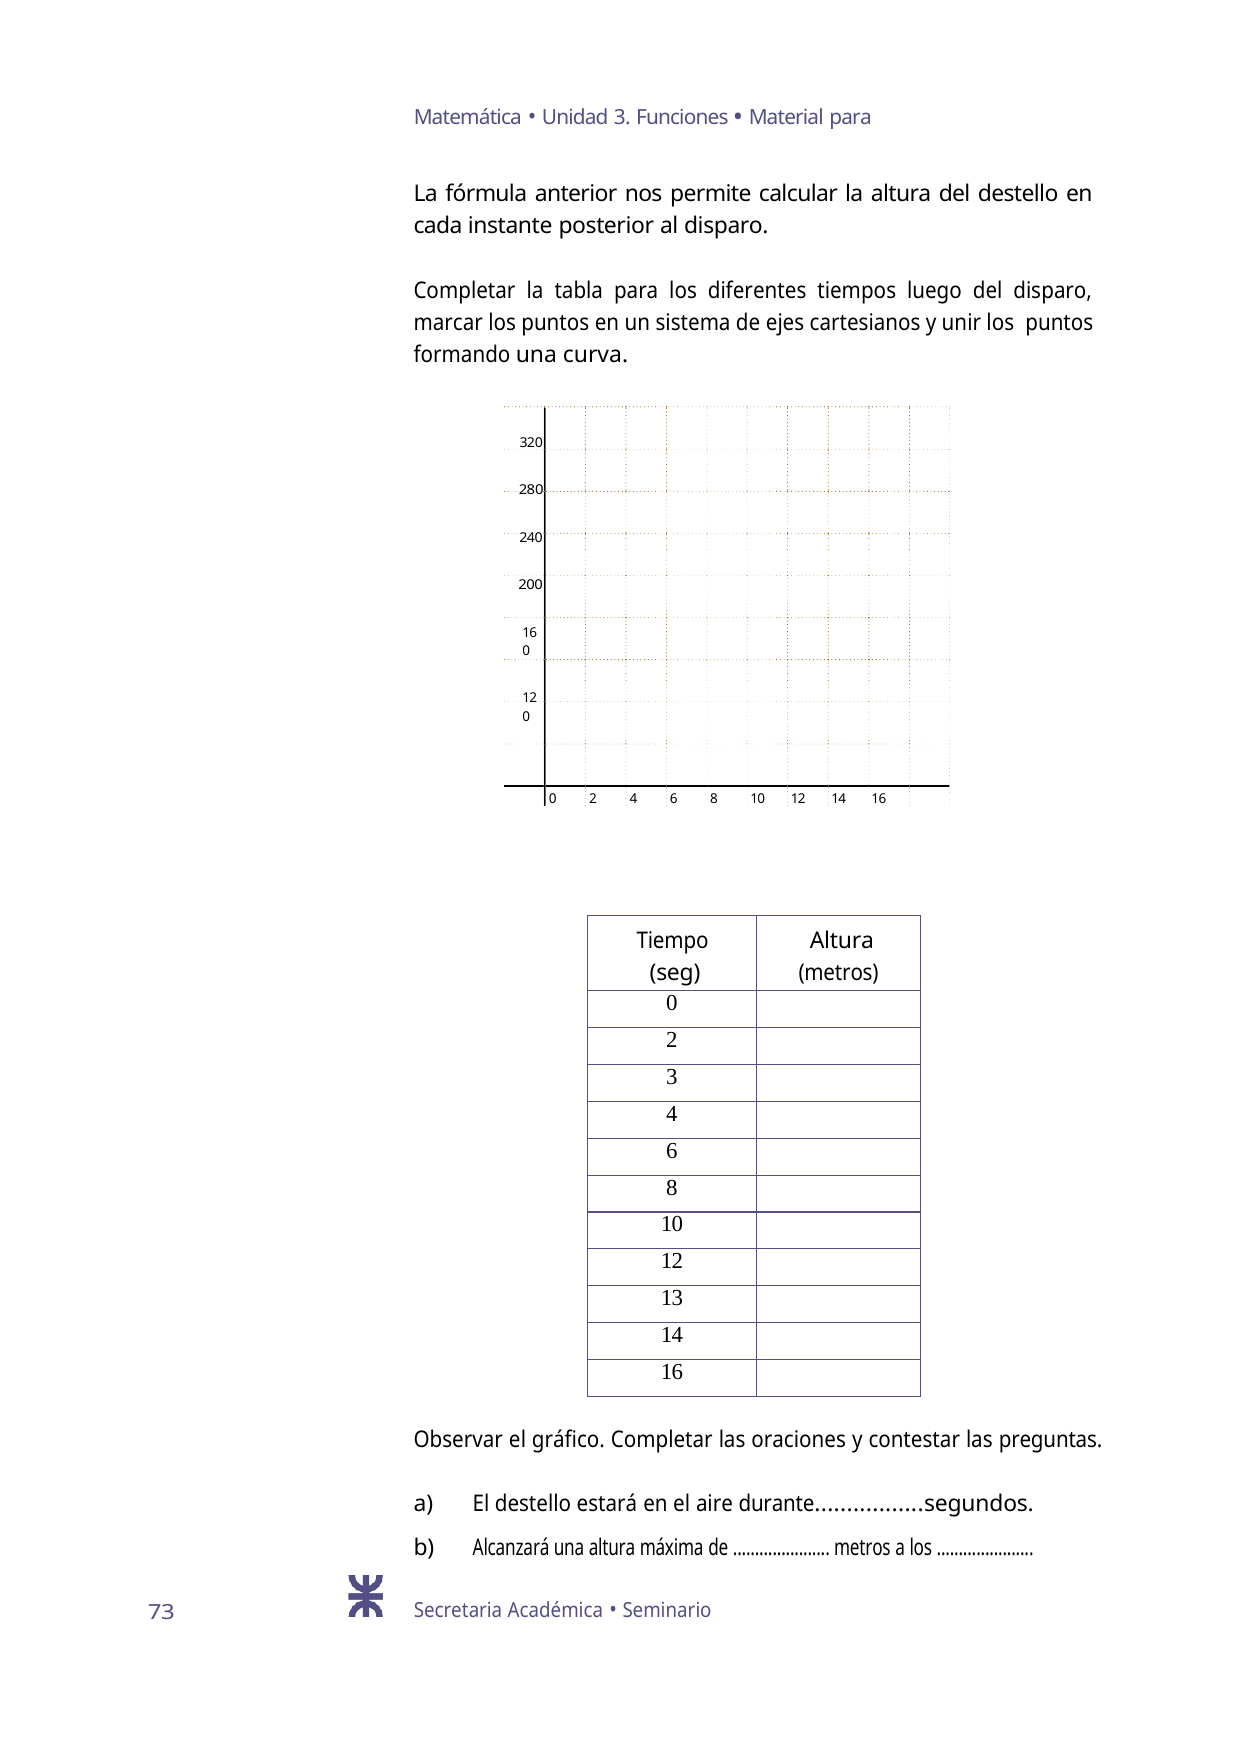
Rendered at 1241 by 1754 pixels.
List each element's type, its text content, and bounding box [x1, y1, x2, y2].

table_cell  [588, 1360, 756, 1396]
list El destello estará en el aire durante segundos. [413, 1487, 1126, 1518]
table_cell [757, 1360, 920, 1396]
table_cell  [588, 1213, 756, 1248]
text La fórmula anterior nos permite calcular la altura del destello en cada instante posterior al disparo. [413, 177, 1093, 240]
table_cell  [588, 1176, 756, 1211]
table_cell  [588, 1028, 756, 1064]
table_cell  [588, 1065, 756, 1101]
table_cell  [588, 1139, 756, 1174]
table_cell  [588, 1323, 756, 1359]
picture [504, 406, 950, 806]
table_cell [757, 1028, 920, 1064]
table_cell [757, 1323, 920, 1359]
table_cell [757, 1102, 920, 1138]
table_cell [757, 1249, 920, 1285]
table_cell [757, 991, 920, 1027]
picture [348, 1575, 383, 1617]
table_cell  [588, 1102, 756, 1138]
table_cell  [588, 1286, 756, 1322]
table_cell  [588, 991, 756, 1027]
table_cell  [588, 1249, 756, 1285]
table_cell [757, 1139, 920, 1174]
table_header Tiempo (seg) [588, 916, 756, 990]
text Completar la tabla para los diferentes tiempos luego del disparo, marcar los puntos en un sistema de ejes cartesianos y unir los puntos formando una curva. [413, 274, 1093, 369]
table_header Altura (metros) [757, 916, 920, 990]
table_cell [757, 1213, 920, 1248]
list Alcanzará una altura máxima de ...................... metros a los ...................... segundos. [413, 1531, 1093, 1562]
table_cell [757, 1065, 920, 1101]
text Observar el gráfico. Completar las oraciones y contestar las preguntas. [413, 1423, 1126, 1454]
table_cell [757, 1286, 920, 1322]
table_cell [757, 1176, 920, 1211]
